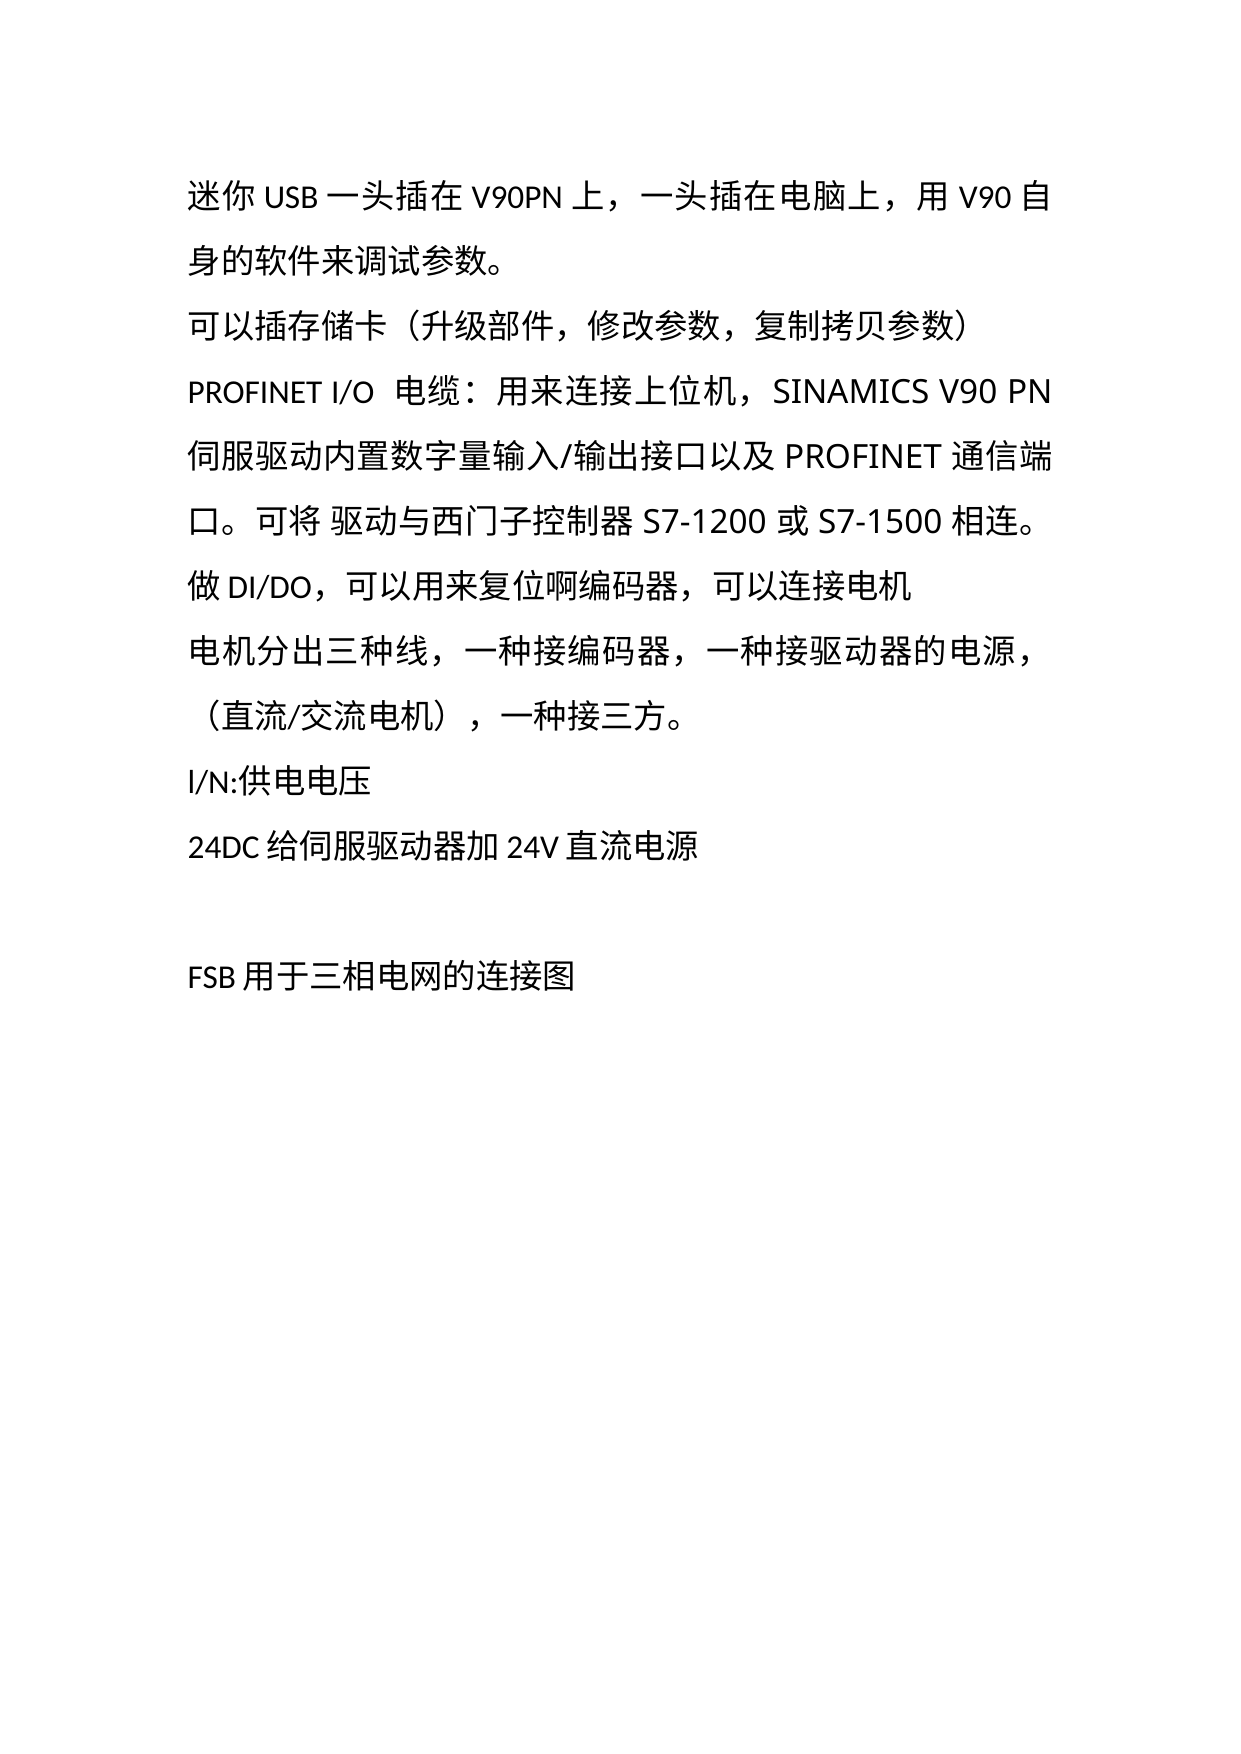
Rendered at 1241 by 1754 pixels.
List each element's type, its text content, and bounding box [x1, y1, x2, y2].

text 24DC给伺服驱动器加24V直流电源 [187, 812, 1053, 877]
text 可以插存储卡（升级部件，修改参数，复制拷贝参数） [187, 292, 1053, 357]
text 电机分出三种线，一种接编码器，一种接驱动器的电源，（直流/交流电机），一种接三方。 [187, 617, 1053, 747]
text 迷你USB一头插在V90PN上，一头插在电脑上，用V90自身的软件来调试参数。 [187, 162, 1053, 292]
text FSB用于三相电网的连接图 [187, 942, 1053, 1007]
text l/N:供电电压 [187, 747, 1053, 812]
text PROFINET I/O 电缆：用来连接上位机，SINAMICS V90 PN 伺服驱动内置数字量输入/输出接口以及 PROFINET 通信端口。可将 驱动与西门子控制器 S7-1200 或 S7-1500 相连。做DI/DO，可以用来复位啊编码器，可以连接电机 [187, 357, 1053, 617]
